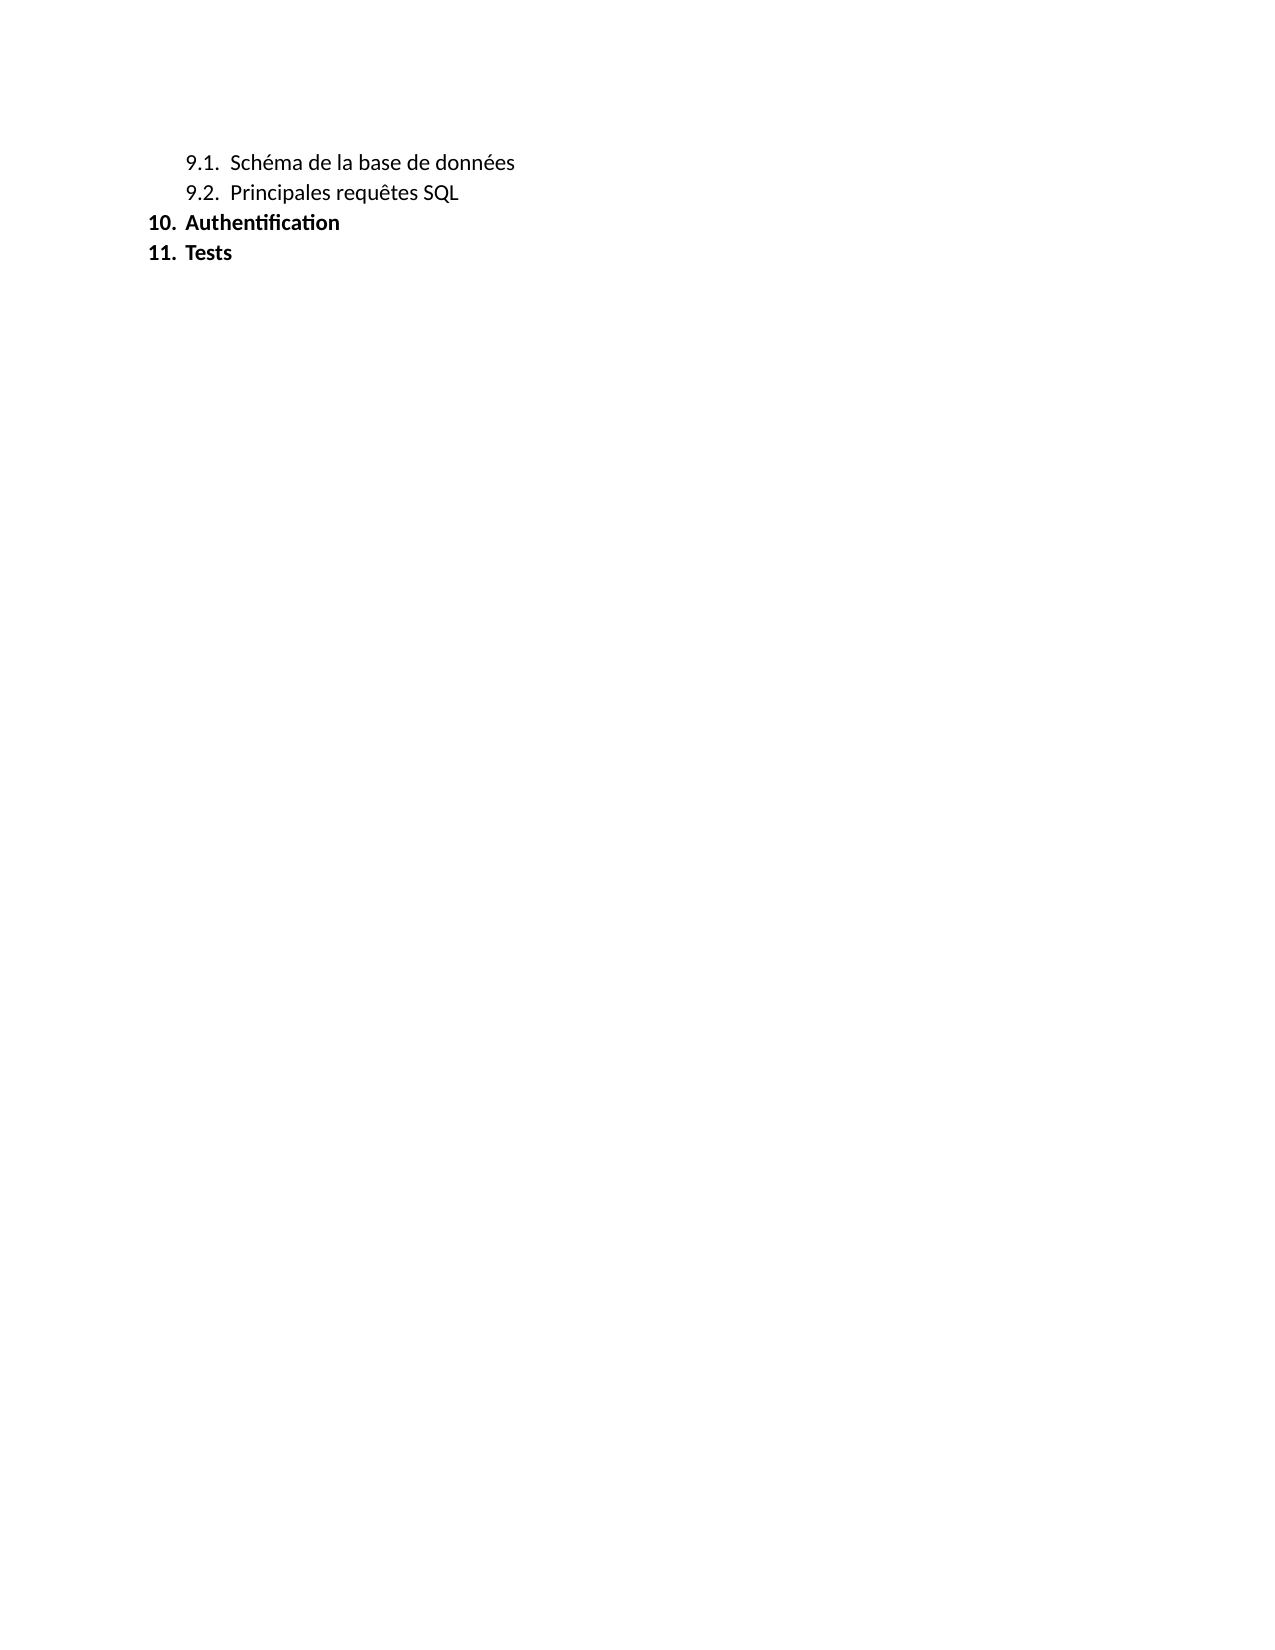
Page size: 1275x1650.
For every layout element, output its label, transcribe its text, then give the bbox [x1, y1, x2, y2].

list Principales requêtes SQL [185, 178, 1127, 206]
list Tests [148, 238, 1127, 266]
list Schéma de la base de données [185, 148, 1127, 176]
list Authentification [148, 208, 1127, 236]
